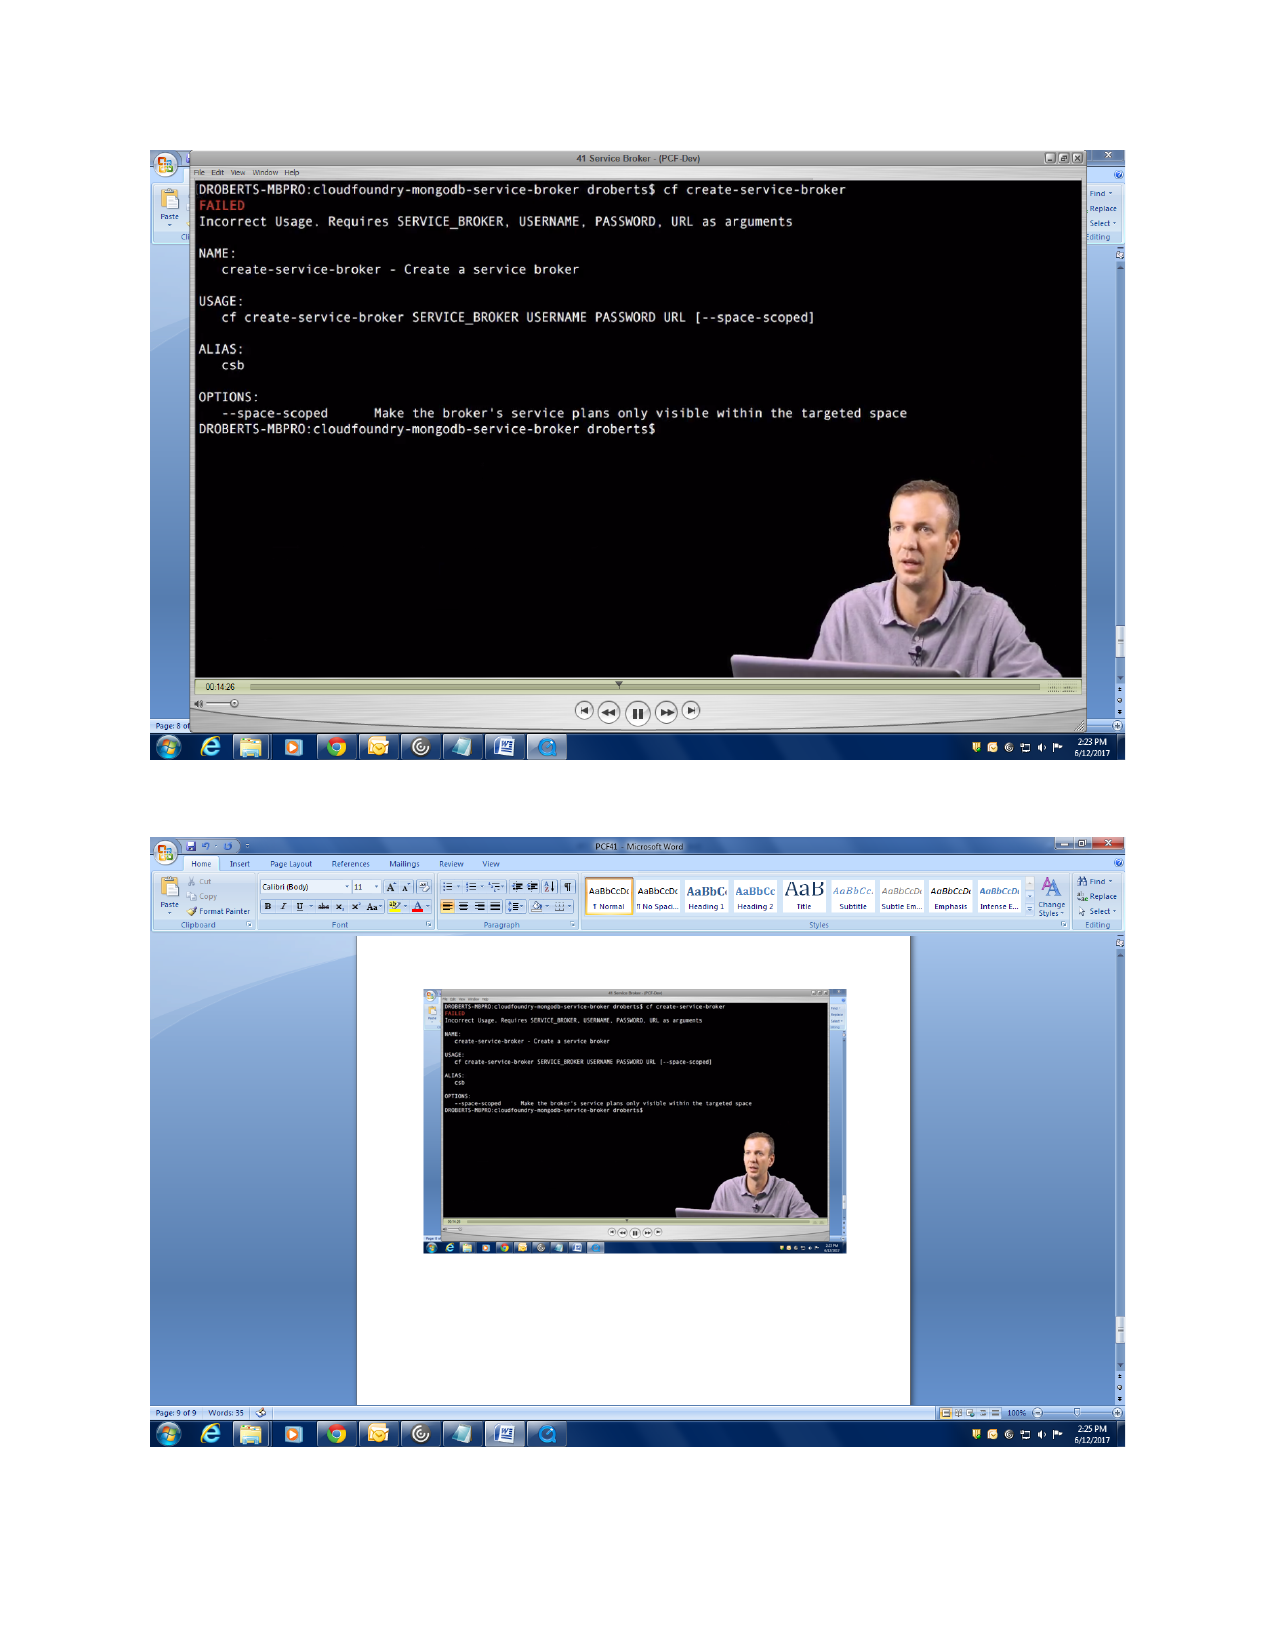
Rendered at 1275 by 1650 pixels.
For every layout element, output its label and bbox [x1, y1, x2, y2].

picture [150, 837, 1125, 1447]
picture [150, 150, 1125, 760]
